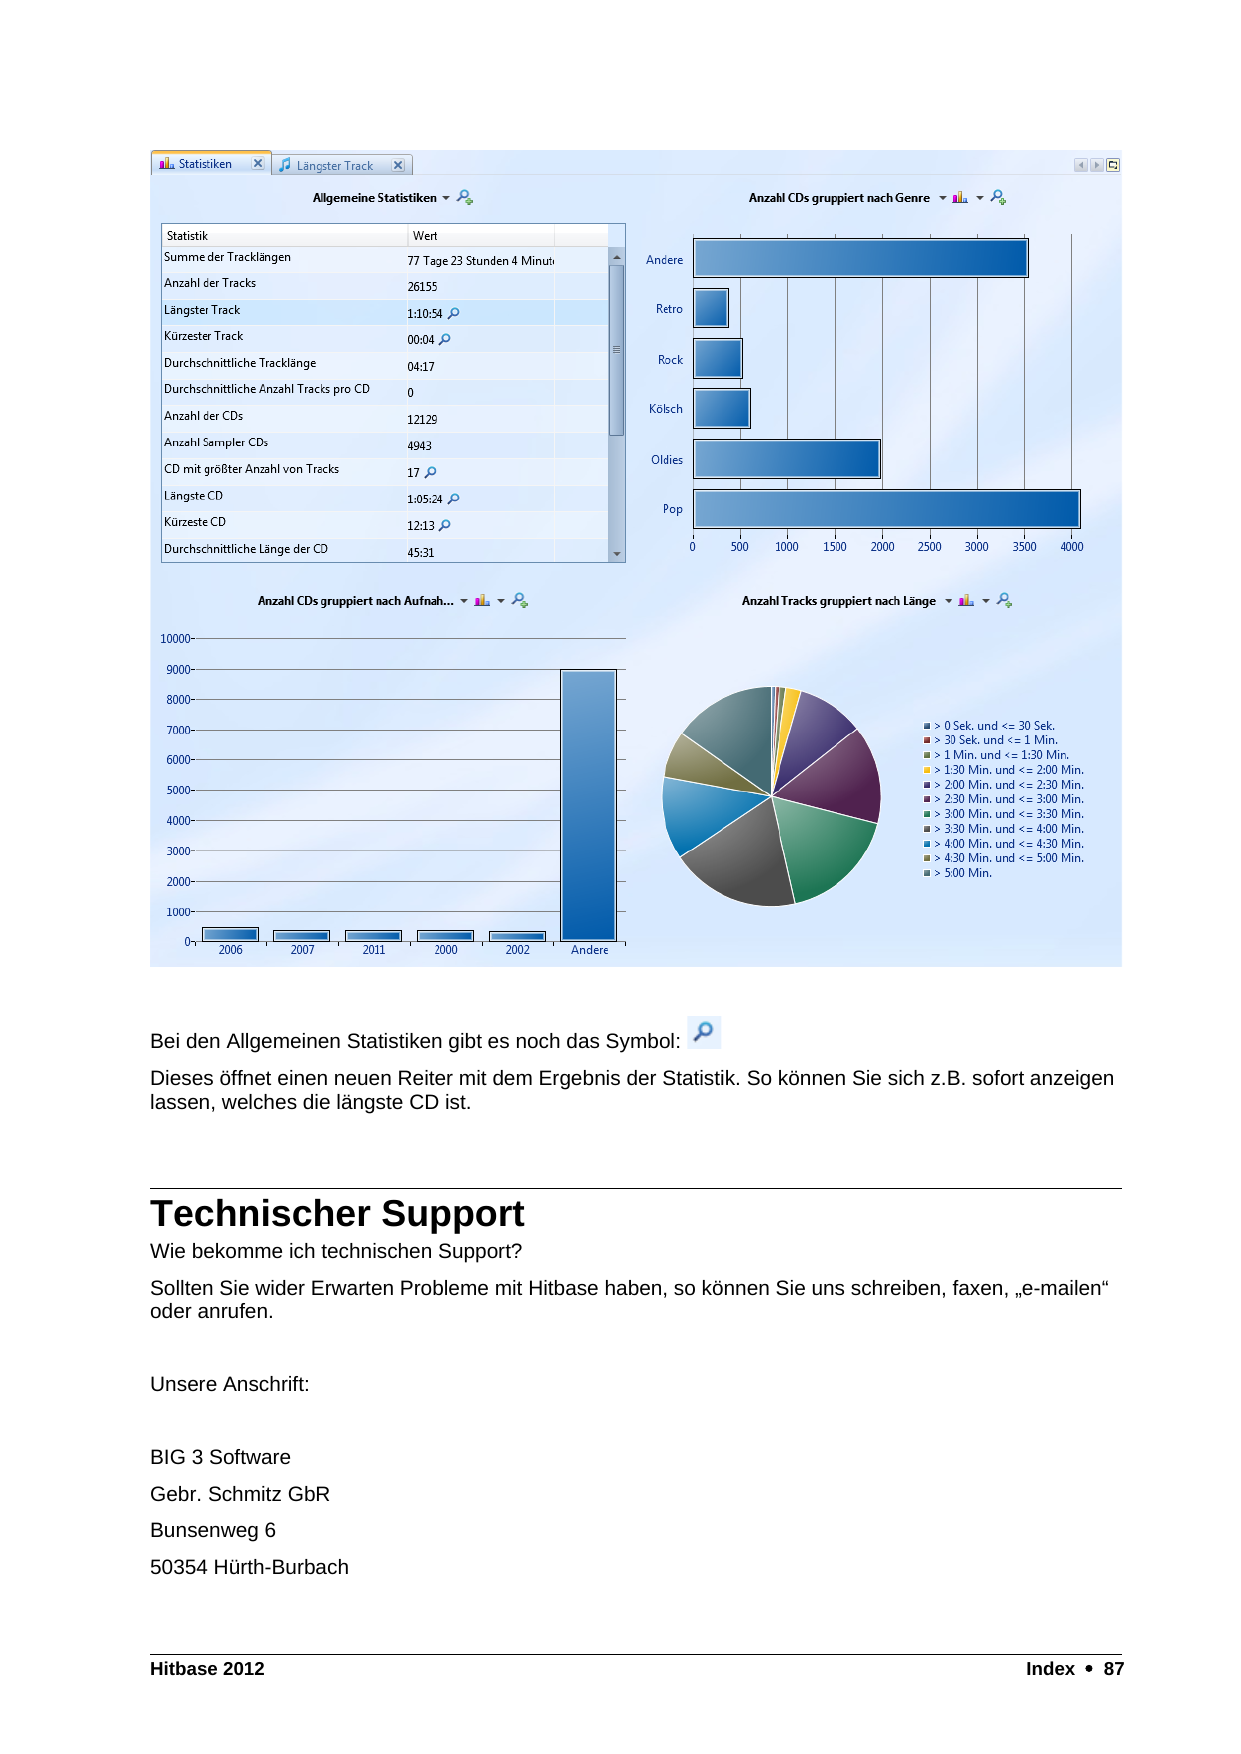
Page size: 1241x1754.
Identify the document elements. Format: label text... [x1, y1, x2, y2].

text Wie bekomme ich technischen Support? [150, 1239, 1122, 1263]
picture [150, 150, 1123, 967]
text Sollten Sie wider Erwarten Probleme mit Hitbase haben, so können Sie uns schreiben, faxen, „e-mailen“ oder anrufen. [150, 1275, 1122, 1323]
text BIG 3 Software [150, 1445, 1122, 1469]
text Unsere Anschrift: [150, 1372, 1122, 1396]
picture [687, 1016, 722, 1049]
subtitle Technischer Support [150, 1189, 1122, 1234]
text Bunsenweg 6 [150, 1518, 1122, 1542]
text 50354 Hürth-Burbach [150, 1554, 1122, 1578]
text Dieses öffnet einen neuen Reiter mit dem Ergebnis der Statistik. So können Sie sich z.B. sofort anzeigen lassen, welches die längste CD ist. [150, 1066, 1122, 1113]
text Bei den Allgemeinen Statistiken gibt es noch das Symbol: [150, 1016, 1122, 1053]
text Gebr. Schmitz GbR [150, 1482, 1122, 1506]
